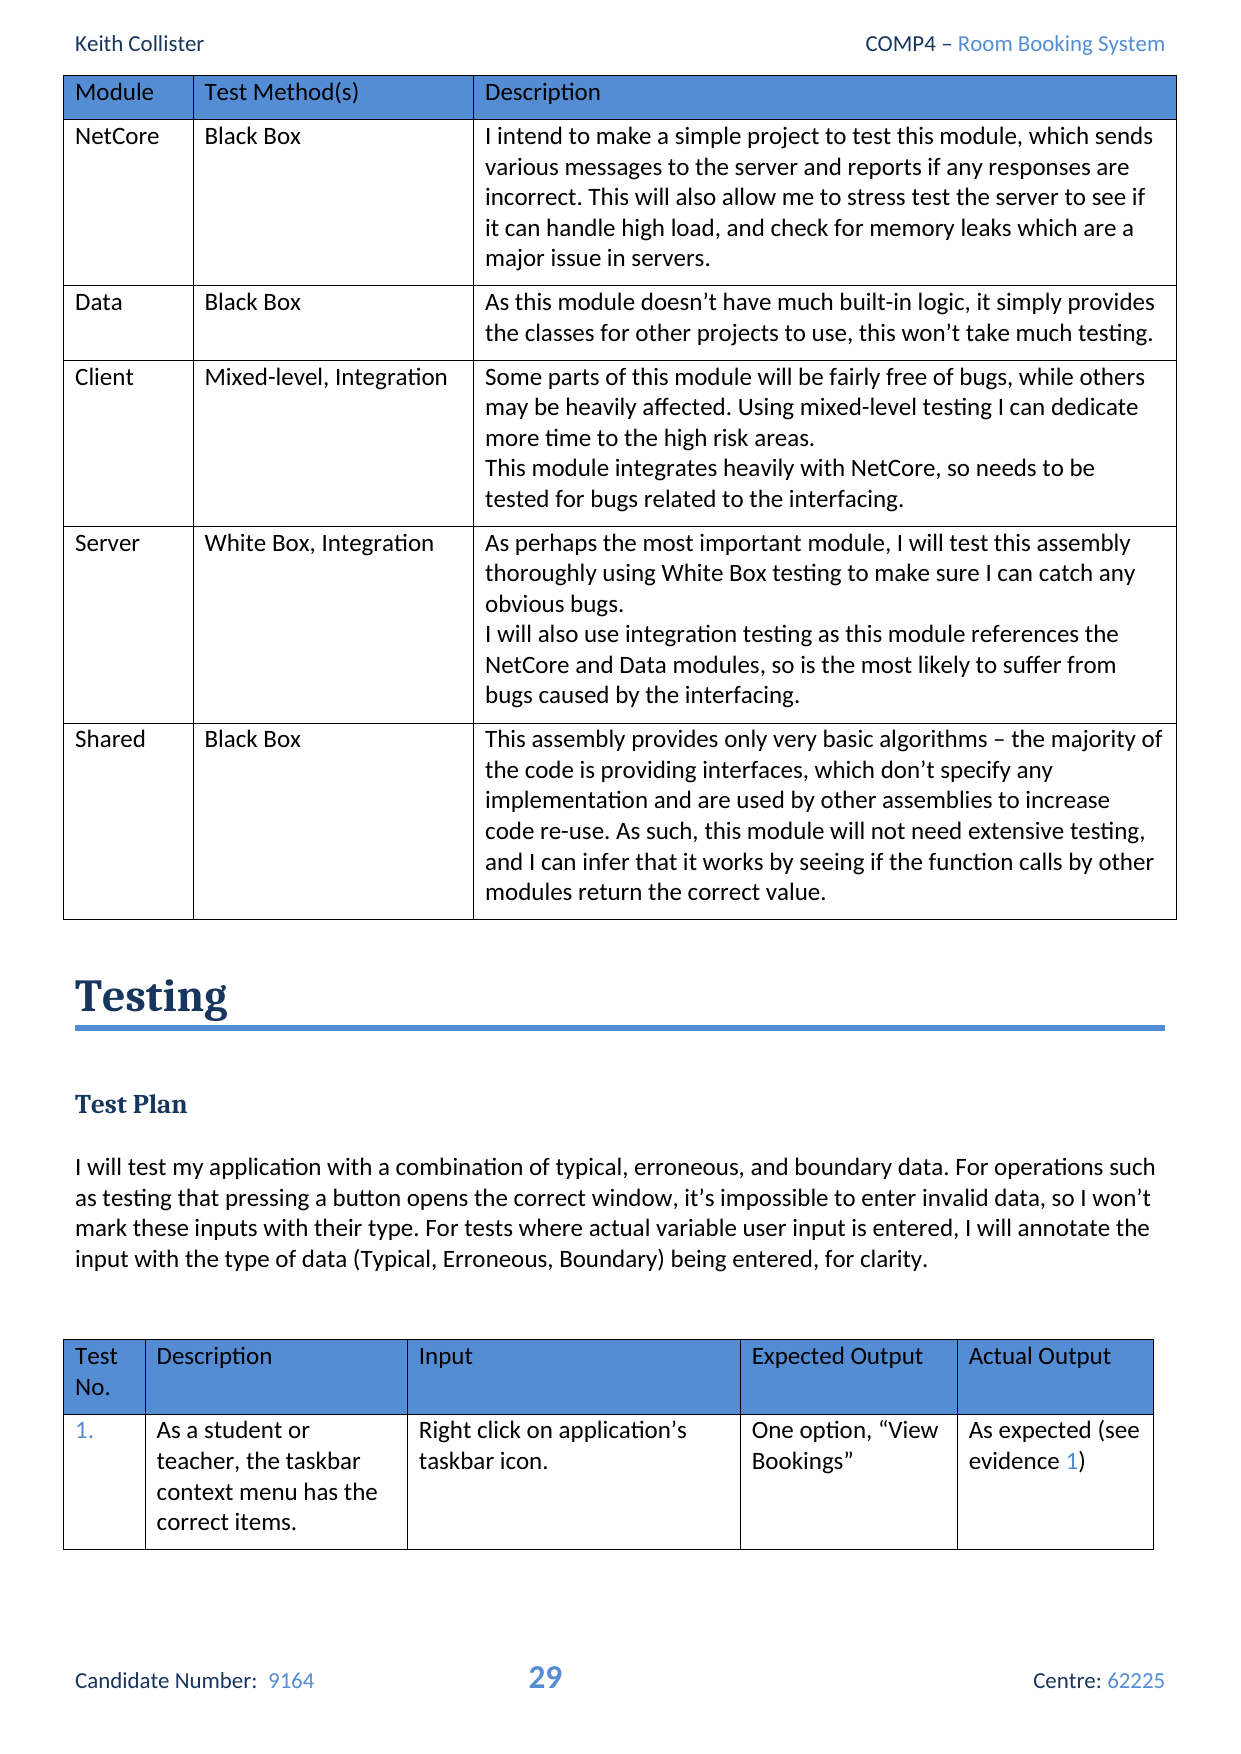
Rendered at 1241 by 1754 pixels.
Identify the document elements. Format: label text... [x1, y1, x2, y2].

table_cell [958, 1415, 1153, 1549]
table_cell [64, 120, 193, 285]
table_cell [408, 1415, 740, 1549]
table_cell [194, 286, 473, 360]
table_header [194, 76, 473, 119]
subtitle Testing [75, 970, 1165, 1025]
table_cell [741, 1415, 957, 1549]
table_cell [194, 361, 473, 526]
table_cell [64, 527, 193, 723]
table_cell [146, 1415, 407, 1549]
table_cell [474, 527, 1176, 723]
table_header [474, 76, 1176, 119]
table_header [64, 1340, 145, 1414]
text I will test my application with a combination of typical, erroneous, and boundary data. For operations such as testing that pressing a button opens the correct window, it’s impossible to enter invalid data, so I won’t mark these inputs with their type. For tests where actual variable user input is entered, I will annotate the input with the type of data (Typical, Erroneous, Boundary) being entered, for clarity. [75, 1151, 1165, 1273]
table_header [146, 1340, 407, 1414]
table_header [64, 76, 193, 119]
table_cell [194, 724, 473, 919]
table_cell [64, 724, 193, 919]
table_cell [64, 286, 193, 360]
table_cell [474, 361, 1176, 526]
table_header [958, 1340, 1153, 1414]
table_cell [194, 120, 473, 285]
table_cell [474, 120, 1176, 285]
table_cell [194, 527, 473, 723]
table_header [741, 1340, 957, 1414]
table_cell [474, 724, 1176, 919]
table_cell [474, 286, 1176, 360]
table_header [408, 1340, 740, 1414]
subtitle Test Plan [75, 1089, 1165, 1120]
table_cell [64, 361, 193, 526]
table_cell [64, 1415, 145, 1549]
